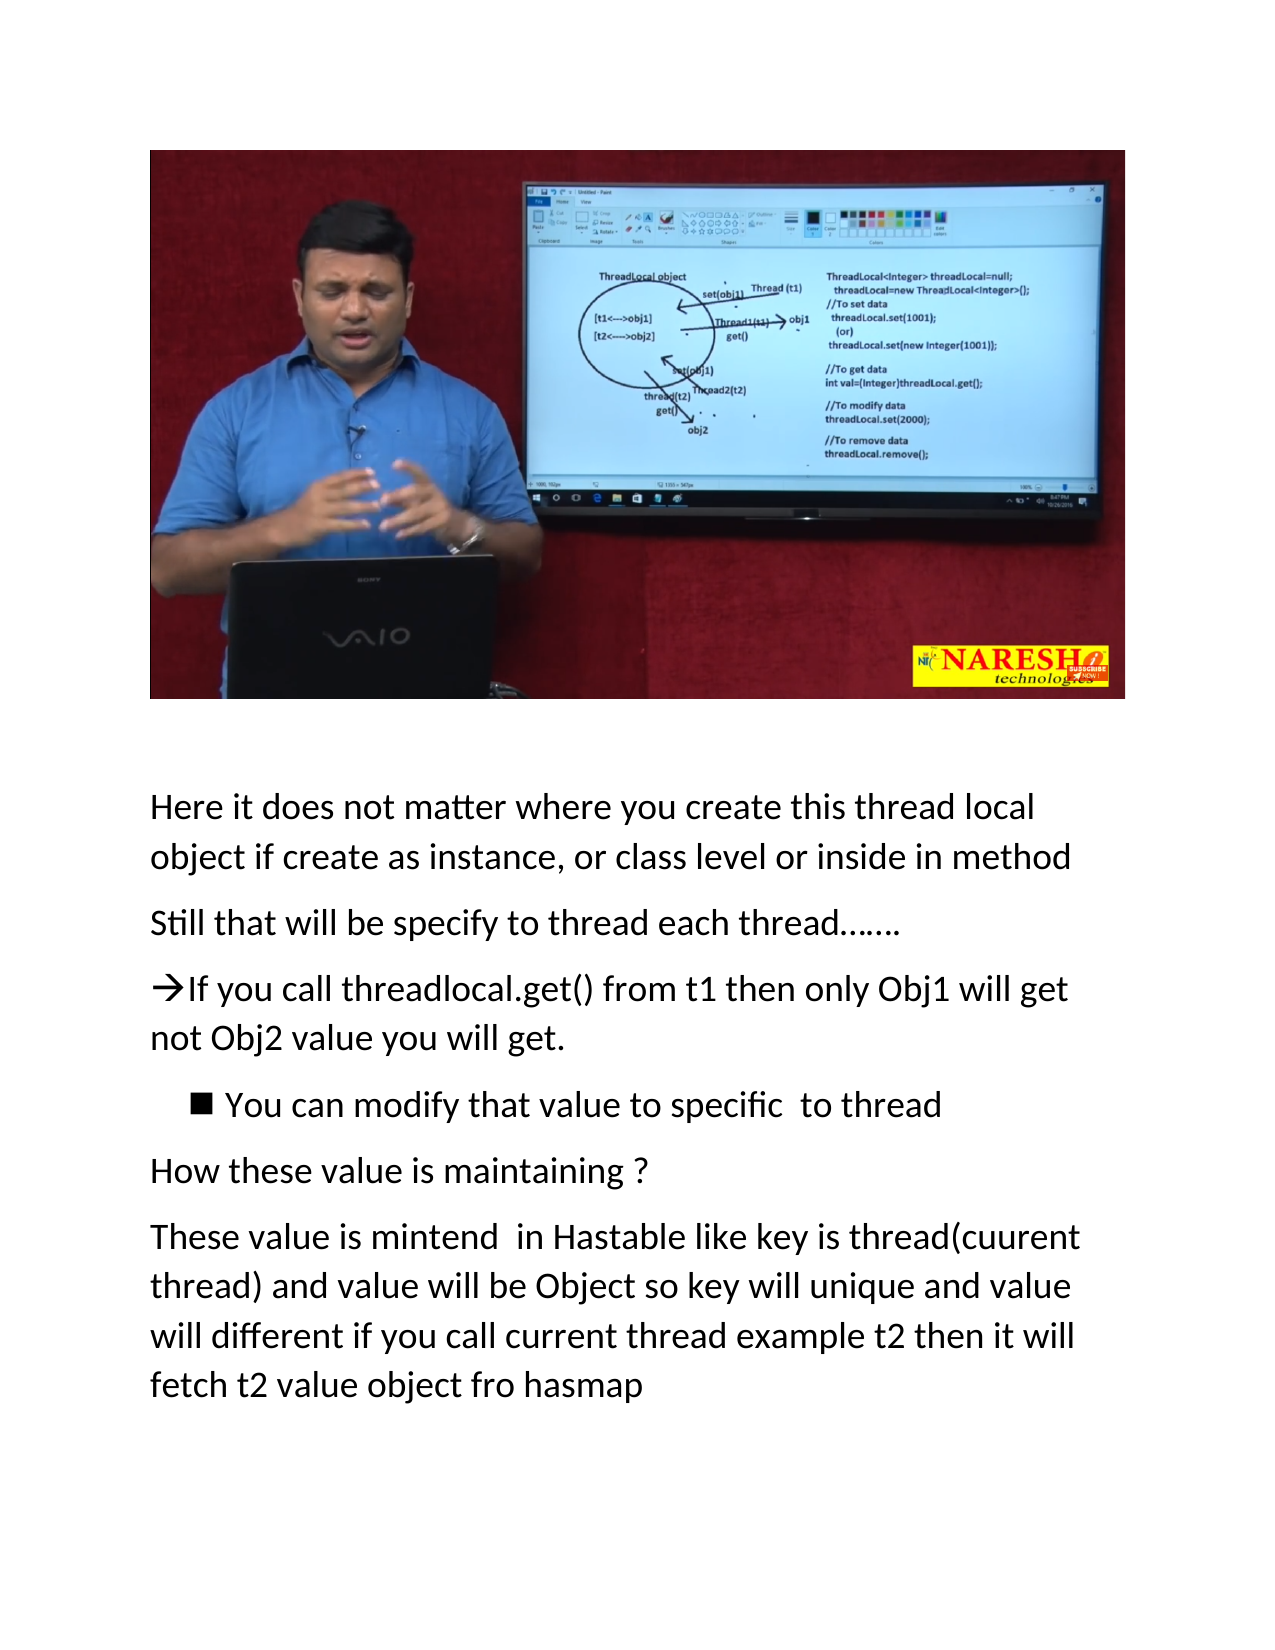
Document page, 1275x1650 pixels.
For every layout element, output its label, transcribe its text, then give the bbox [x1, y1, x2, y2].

list You can modify that value to specific to thread [187, 1081, 1125, 1126]
text Here it does not matter where you create this thread local object if create as instance, or class level or inside in method [150, 783, 1125, 878]
text If you call threadlocal.get() from t1 then only Obj1 will get not Obj2 value you will get. [150, 965, 1125, 1060]
text These value is mintend in Hastable like key is thread(cuurent thread) and value will be Object so key will unique and value will different if you call current thread example t2 then it will fetch t2 value object fro hasmap [150, 1213, 1125, 1407]
text Still that will be specify to thread each thread……. [150, 899, 1125, 944]
picture [150, 150, 1125, 699]
text How these value is maintaining ? [150, 1147, 1125, 1192]
